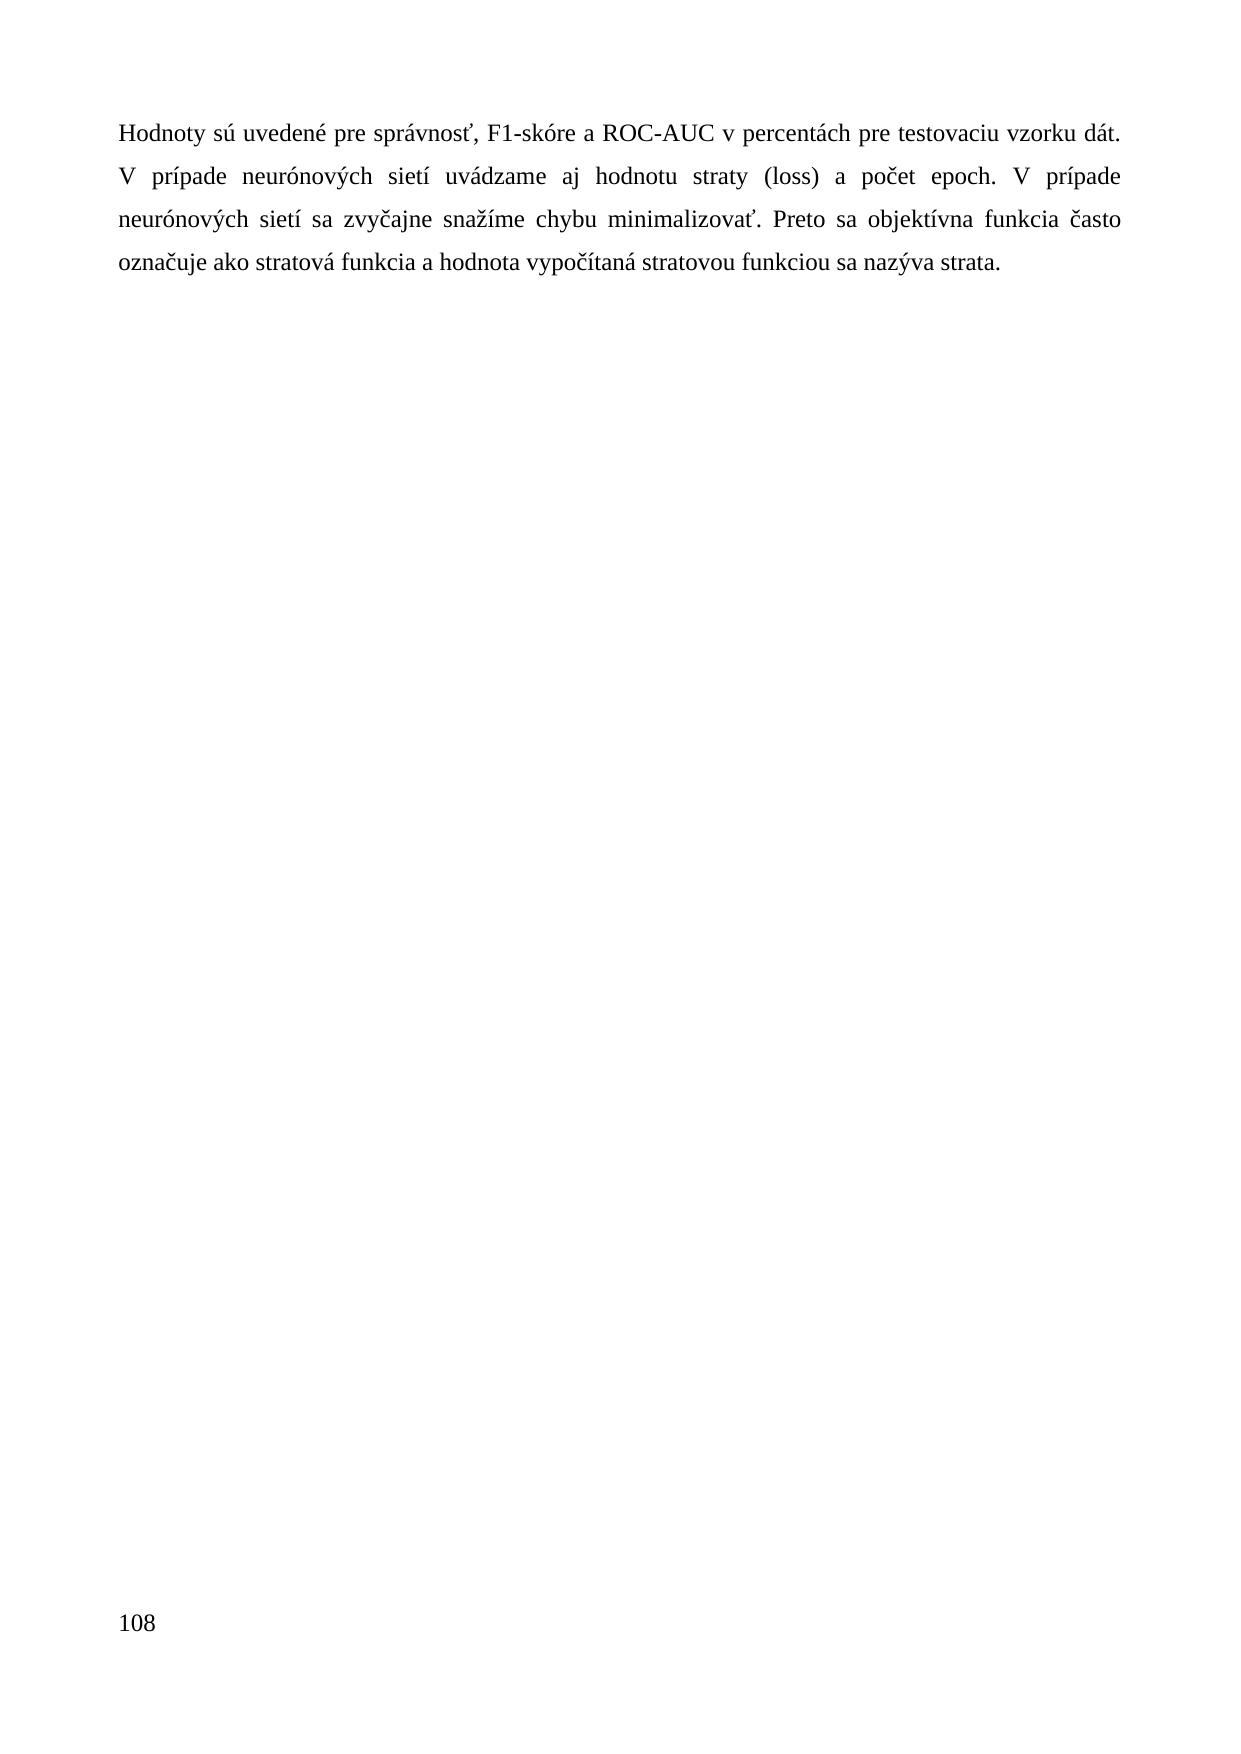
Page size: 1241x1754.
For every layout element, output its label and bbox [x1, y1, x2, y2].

text [118, 118, 1122, 276]
